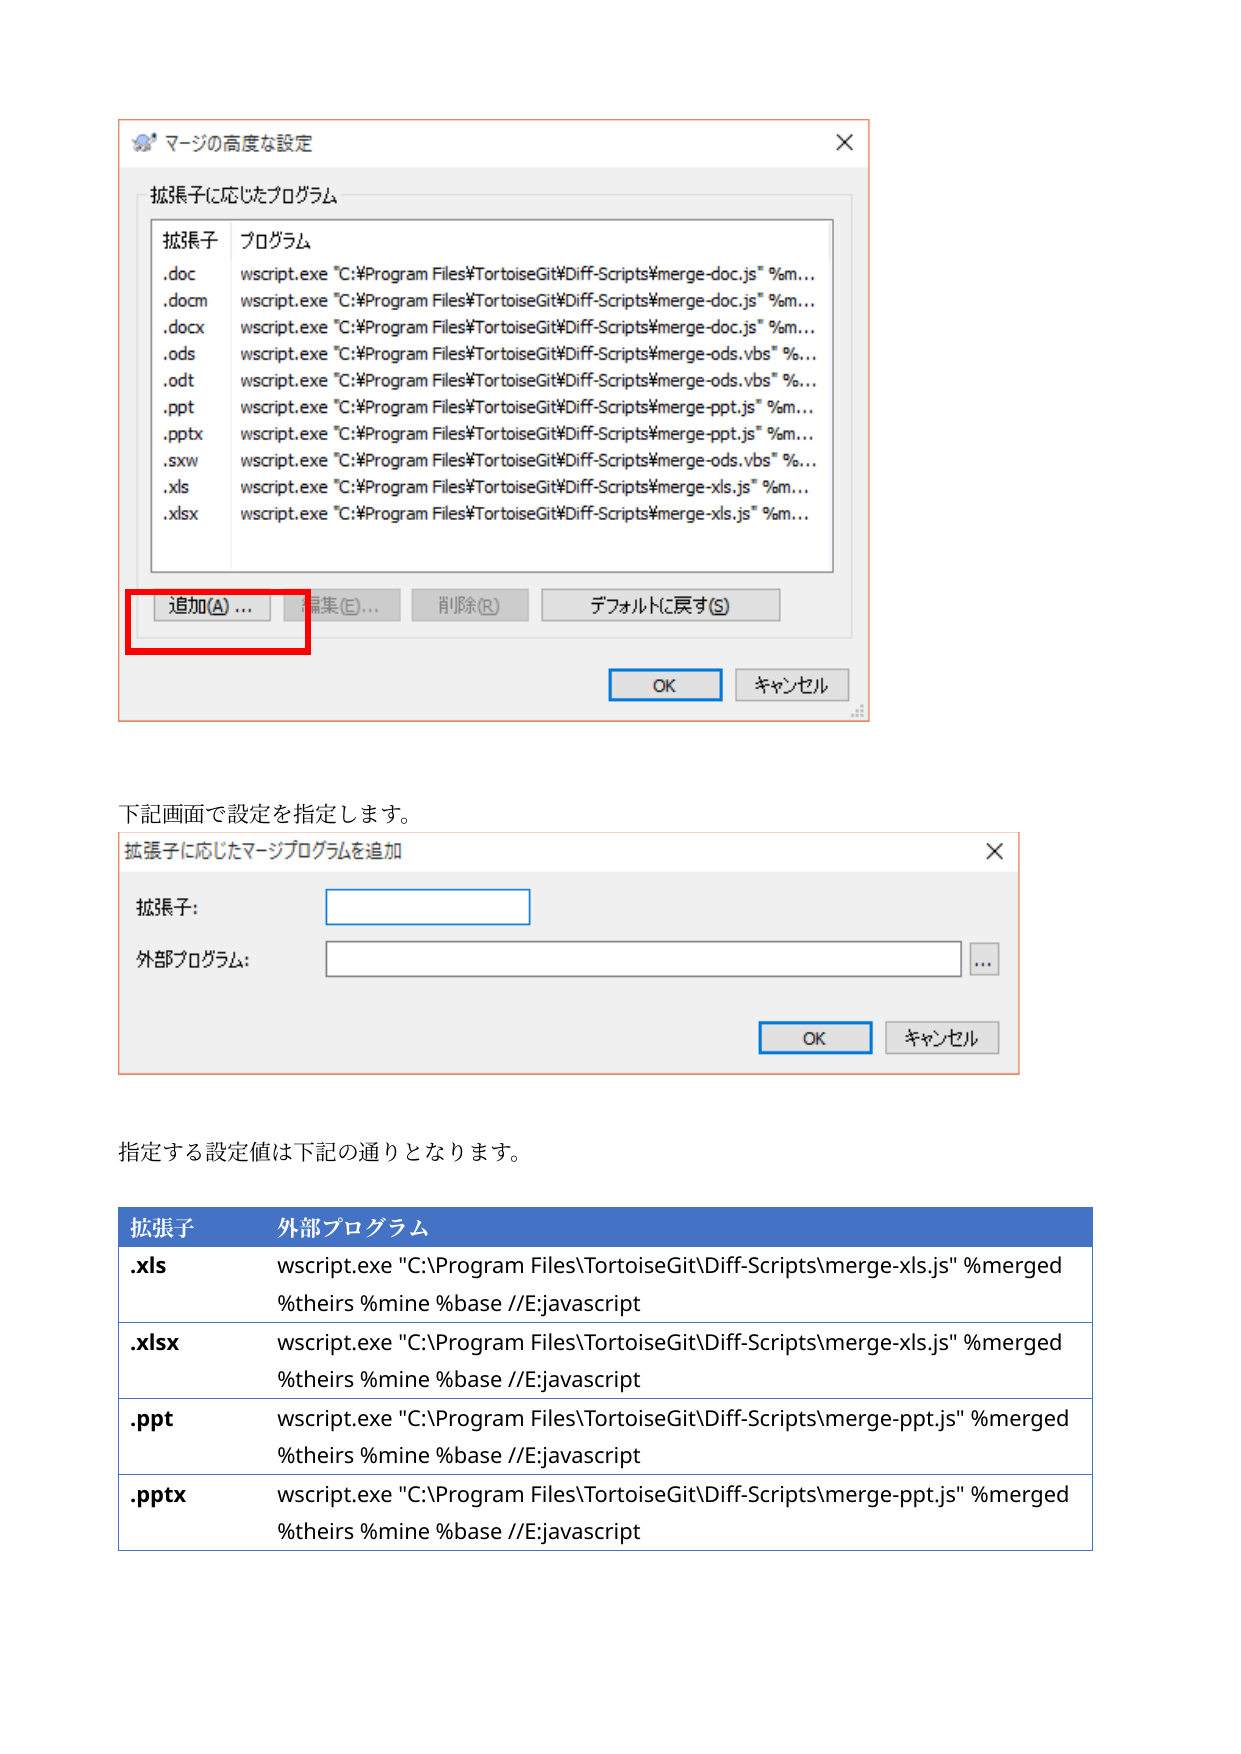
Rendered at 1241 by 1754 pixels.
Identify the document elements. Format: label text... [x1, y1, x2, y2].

table_header 拡張子 [119, 1208, 266, 1246]
text 下記画面で設定を指定します。 [118, 794, 1093, 832]
table_cell wscript.exe "C:\Program Files\TortoiseGit\Diff-Scripts\merge-xls.js" %merged %theirs %mine %base //E:javascript [266, 1247, 1092, 1322]
table_cell .pptx [119, 1475, 266, 1550]
table_cell .xls [119, 1247, 266, 1322]
table_cell wscript.exe "C:\Program Files\TortoiseGit\Diff-Scripts\merge-ppt.js" %merged %theirs %mine %base //E:javascript [266, 1399, 1092, 1474]
picture [118, 832, 1020, 1075]
table_cell .xlsx [119, 1323, 266, 1398]
table_header 外部プログラム [266, 1208, 1092, 1246]
picture [118, 119, 870, 722]
table_cell wscript.exe "C:\Program Files\TortoiseGit\Diff-Scripts\merge-xls.js" %merged %theirs %mine %base //E:javascript [266, 1323, 1092, 1398]
table_cell .ppt [119, 1399, 266, 1474]
table_cell wscript.exe "C:\Program Files\TortoiseGit\Diff-Scripts\merge-ppt.js" %merged %theirs %mine %base //E:javascript [266, 1475, 1092, 1550]
text 指定する設定値は下記の通りとなります。 [118, 1132, 1093, 1169]
